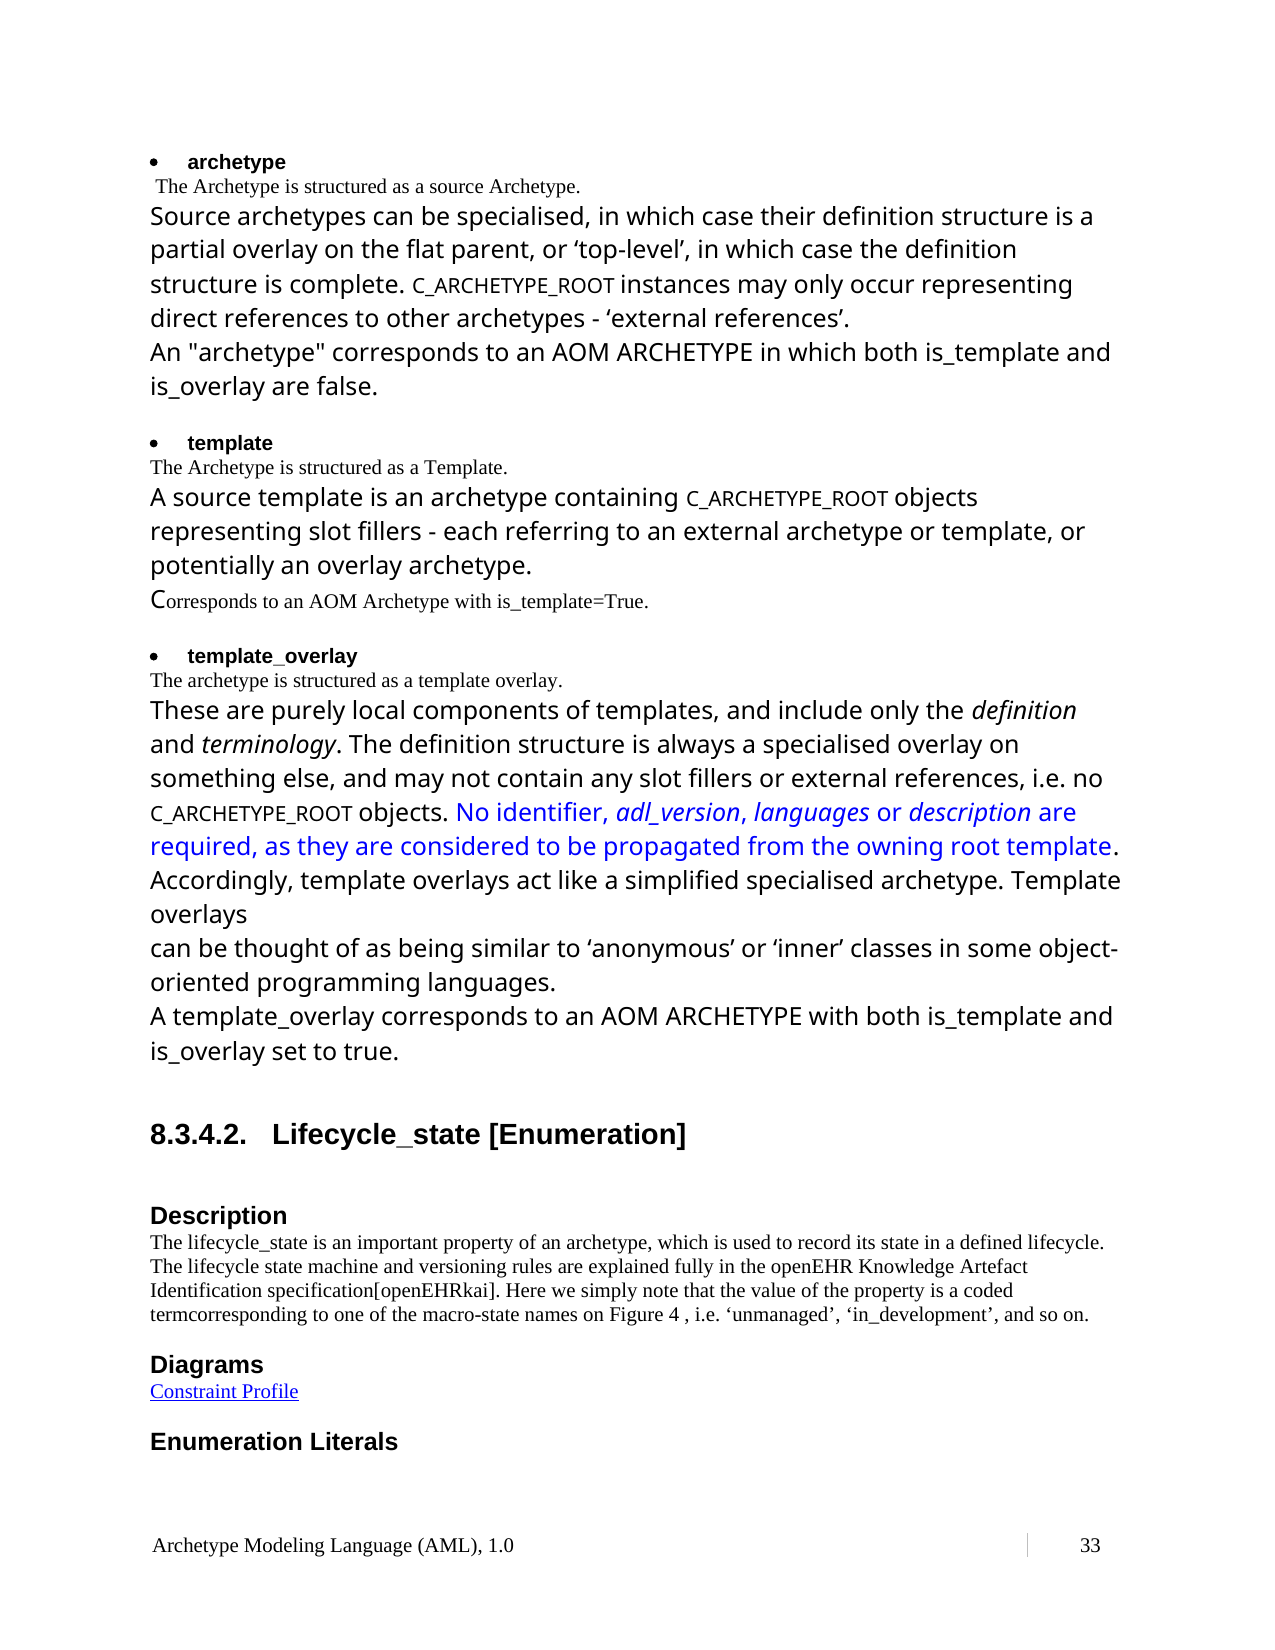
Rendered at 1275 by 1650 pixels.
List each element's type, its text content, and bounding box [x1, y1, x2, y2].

list archetype [150, 150, 1125, 174]
text The archetype is structured as a template overlay. [150, 668, 1125, 692]
text Source archetypes can be specialised, in which case their definition structure is a partial overlay on the flat parent, or ‘top-level’, in which case the definition structure is complete. C_ARCHETYPE_ROOT instances may only occur representing direct references to other archetypes - ‘external references’. [150, 198, 1125, 334]
text The lifecycle_state is an important property of an archetype, which is used to record its state in a defined lifecycle. The lifecycle state machine and versioning rules are explained fully in the openEHR Knowledge Artefact Identification specification[openEHRkai]. Here we simply note that the value of the property is a coded termcorresponding to one of the macro-state names on Figure 4 , i.e. ‘unmanaged’, ‘in_development’, and so on. [150, 1230, 1125, 1326]
text A template_overlay corresponds to an AOM ARCHETYPE with both is_template and is_overlay set to true. [150, 999, 1125, 1067]
text Constraint Profile [150, 1379, 1125, 1403]
subtitle Lifecycle_state [Enumeration] [150, 1117, 1125, 1150]
text Accordingly, template overlays act like a simplified specialised archetype. Template overlays [150, 863, 1125, 931]
list template_overlay [150, 644, 1125, 668]
text The Archetype is structured as a Template. [150, 455, 1125, 479]
text An "archetype" corresponds to an AOM ARCHETYPE in which both is_template and is_overlay are false. [150, 334, 1125, 402]
text Corresponds to an AOM Archetype with is_template=True. [150, 582, 1125, 616]
list template [150, 431, 1125, 455]
text A source template is an archetype containing C_ARCHETYPE_ROOT objects representing slot fillers - each referring to an external archetype or template, or potentially an overlay archetype. [150, 479, 1125, 582]
text These are purely local components of templates, and include only the definition and terminology. The definition structure is always a specialised overlay on something else, and may not contain any slot fillers or external references, i.e. no C_ARCHETYPE_ROOT objects. No identifier, adl_version, languages or description are required, as they are considered to be propagated from the owning root template. [150, 692, 1125, 863]
text Enumeration Literals [150, 1427, 1125, 1456]
text The Archetype is structured as a source Archetype. [150, 174, 1125, 198]
text Description [150, 1201, 1125, 1230]
text Diagrams [150, 1350, 1125, 1379]
text can be thought of as being similar to ‘anonymous’ or ‘inner’ classes in some object-oriented programming languages. [150, 931, 1125, 999]
